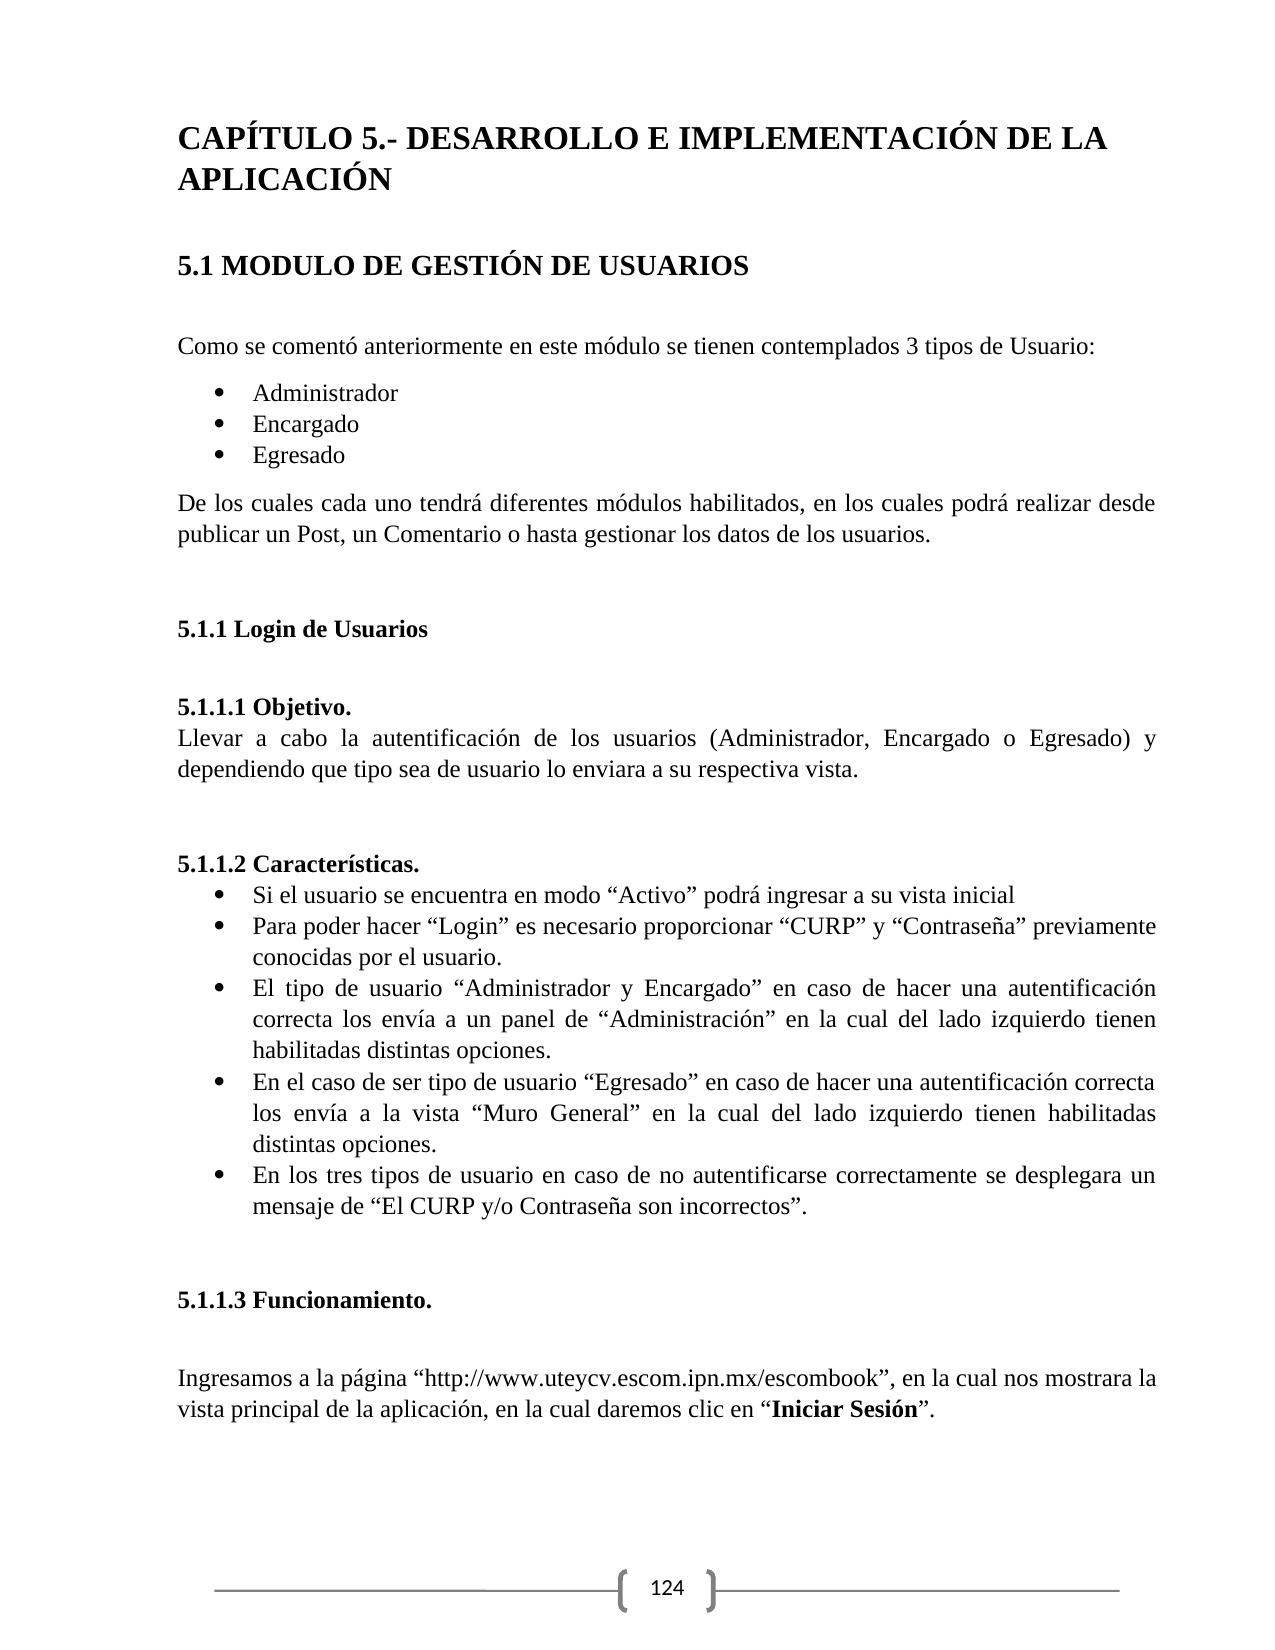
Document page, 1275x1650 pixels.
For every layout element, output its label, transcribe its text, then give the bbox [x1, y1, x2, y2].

subtitle 5.1.1 Login de Usuarios [177, 614, 1157, 643]
list Egresado [215, 441, 1157, 469]
list Administrador [215, 378, 1157, 407]
list Si el usuario se encuentra en modo “Activo” podrá ingresar a su vista inicial [215, 880, 1157, 909]
text Ingresamos a la página “http://www.uteycv.escom.ipn.mx/escombook”, en la cual nos mostrara la vista principal de la aplicación, en la cual daremos clic en “Iniciar Sesión”. [177, 1363, 1157, 1423]
list En el caso de ser tipo de usuario “Egresado” en caso de hacer una autentificación correcta los envía a la vista “Muro General” en la cual del lado izquierdo tienen habilitadas distintas opciones. [215, 1067, 1157, 1157]
list En los tres tipos de usuario en caso de no autentificarse correctamente se desplegara un mensaje de “El CURP y/o Contraseña son incorrectos”. [215, 1160, 1157, 1219]
text Como se comentó anteriormente en este módulo se tienen contemplados 3 tipos de Usuario: [177, 331, 1157, 359]
text Llevar a cabo la autentificación de los usuarios (Administrador, Encargado o Egresado) y dependiendo que tipo sea de usuario lo enviara a su respectiva vista. [177, 723, 1157, 783]
list Para poder hacer “Login” es necesario proporcionar “CURP” y “Contraseña” previamente conocidas por el usuario. [215, 911, 1157, 971]
subtitle 5.1 MODULO DE GESTIÓN DE USUARIOS [177, 248, 1157, 281]
subtitle 5.1.1.3 Funcionamiento. [177, 1285, 1157, 1314]
subtitle 5.1.1.1 Objetivo. [177, 692, 1157, 721]
list El tipo de usuario “Administrador y Encargado” en caso de hacer una autentificación correcta los envía a un panel de “Administración” en la cual del lado izquierdo tienen habilitadas distintas opciones. [215, 973, 1157, 1064]
subtitle 5.1.1.2 Características. [177, 849, 1157, 878]
subtitle CAPÍTULO 5.- DESARROLLO E IMPLEMENTACIÓN DE LA APLICACIÓN [177, 118, 1157, 198]
text De los cuales cada uno tendrá diferentes módulos habilitados, en los cuales podrá realizar desde publicar un Post, un Comentario o hasta gestionar los datos de los usuarios. [177, 488, 1157, 548]
list Encargado [215, 409, 1157, 438]
